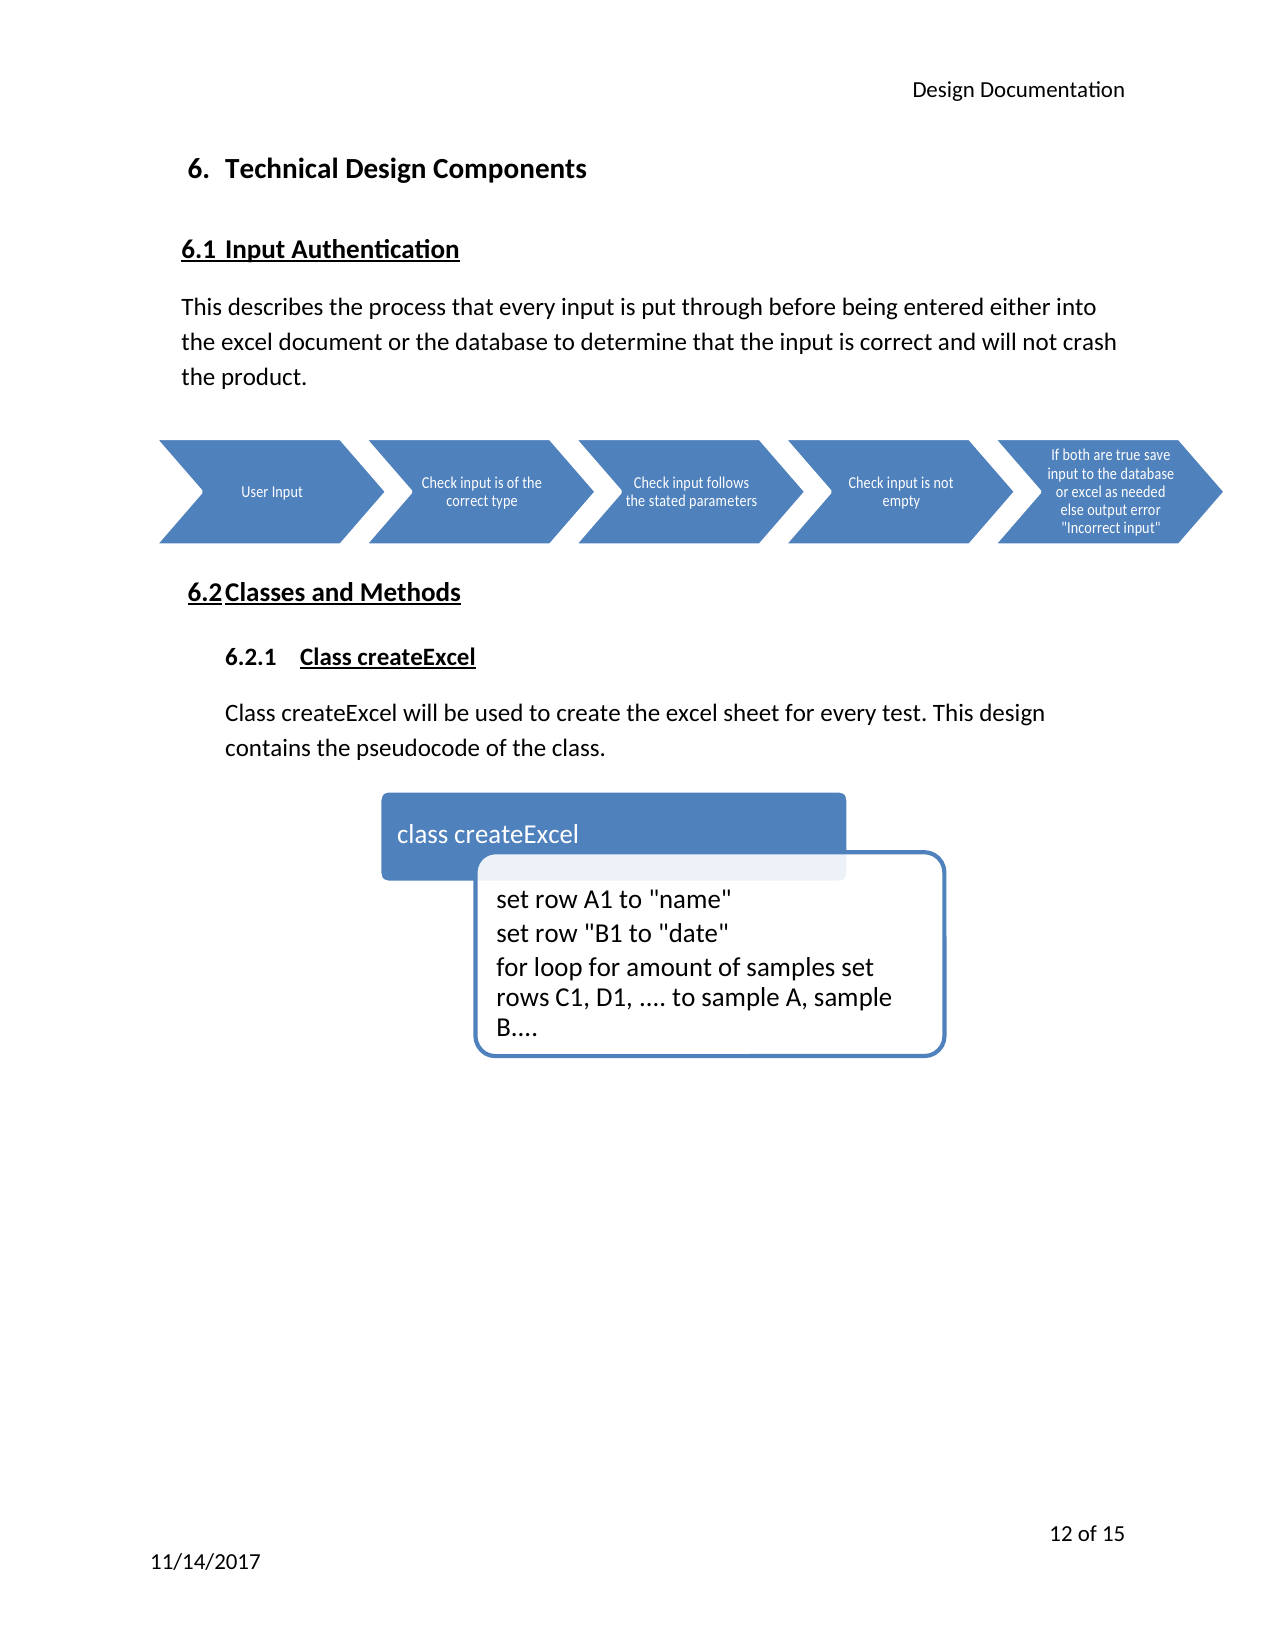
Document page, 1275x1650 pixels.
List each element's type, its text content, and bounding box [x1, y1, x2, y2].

list Class createExcel [225, 641, 1125, 671]
text Class createExcel will be used to create the excel sheet for every test. This design contains the pseudocode of the class. [225, 697, 1125, 762]
list Classes and Methods [187, 575, 1125, 608]
text This describes the process that every input is put through before being entered either into the excel document or the database to determine that the input is correct and will not crash the product. [181, 291, 1125, 391]
list Input Authentication [181, 232, 1125, 265]
list Technical Design Components [187, 150, 1125, 186]
